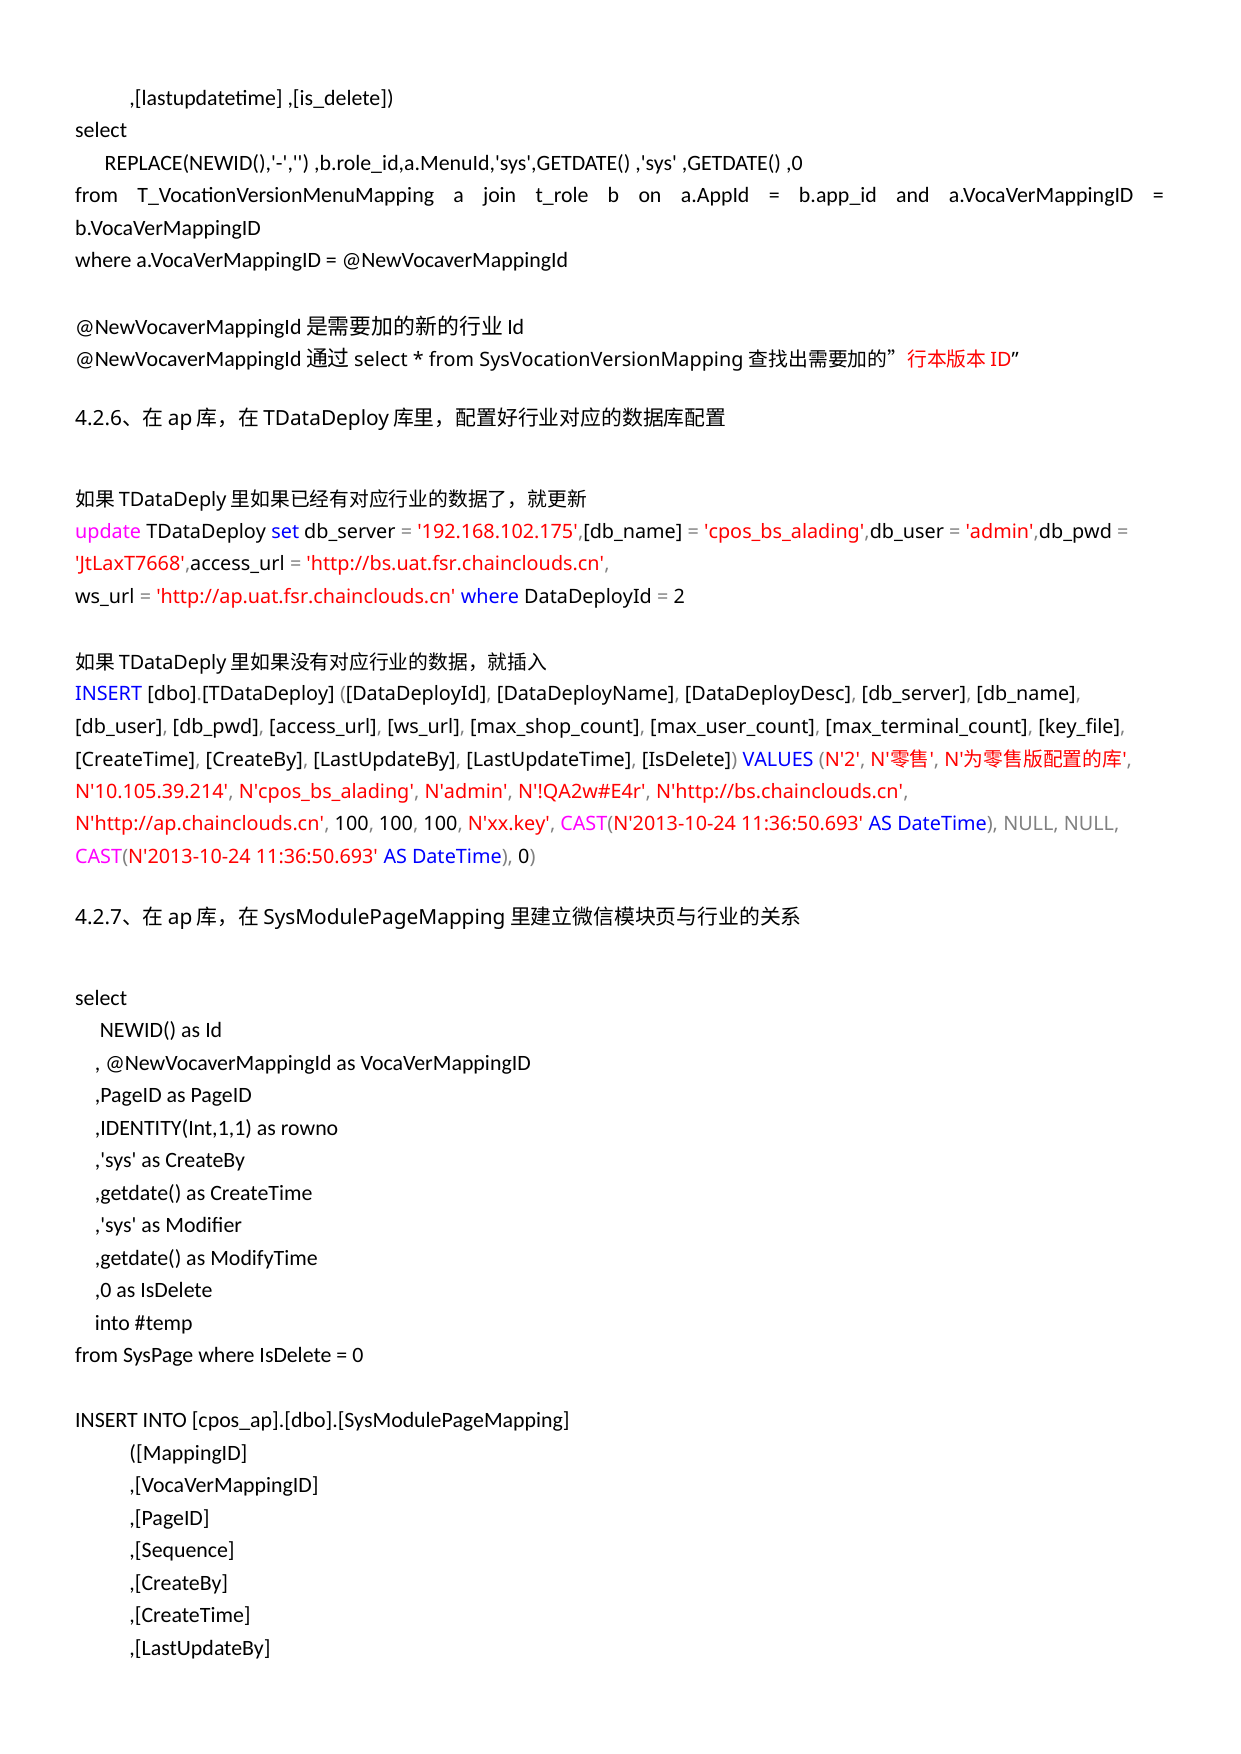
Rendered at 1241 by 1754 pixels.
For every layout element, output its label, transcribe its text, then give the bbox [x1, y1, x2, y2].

text ,[Sequence] [75, 1533, 1165, 1566]
text @NewVocaverMappingId通过select * from SysVocationVersionMapping 查找出需要加的”行本版本ID” [75, 341, 1165, 373]
text ,[LastUpdateBy] [75, 1631, 1165, 1663]
text NEWID() as Id [75, 1013, 1165, 1046]
text ,[CreateTime] [75, 1598, 1165, 1631]
text 如果TDataDeply里如果已经有对应行业的数据了，就更新 [75, 482, 1165, 514]
text from T_VocationVersionMenuMapping a join t_role b on a.AppId = b.app_id and a.VocaVerMappingID = b.VocaVerMappingID [75, 178, 1165, 243]
text REPLACE(NEWID(),'-','') ,b.role_id,a.MenuId,'sys',GETDATE() ,'sys' ,GETDATE() ,0 [75, 146, 1165, 178]
text ,getdate() as ModifyTime [75, 1241, 1165, 1273]
text ,[lastupdatetime] ,[is_delete]) [75, 81, 1165, 113]
text where a.VocaVerMappingID = @NewVocaverMappingId [75, 243, 1165, 276]
text 如果TDataDeply里如果没有对应行业的数据，就插入 [75, 644, 1165, 677]
text @NewVocaverMappingId是需要加的新的行业Id [75, 308, 1165, 341]
text ,PageID as PageID [75, 1078, 1165, 1111]
text ,[CreateBy] [75, 1566, 1165, 1598]
text ,[VocaVerMappingID] [75, 1468, 1165, 1501]
text ,'sys' as Modifier [75, 1208, 1165, 1241]
text update TDataDeploy set db_server = '192.168.102.175',[db_name] = 'cpos_bs_alading',db_user = 'admin',db_pwd = 'JtLaxT7668',access_url = 'http://bs.uat.fsr.chainclouds.cn', [75, 514, 1165, 579]
text INSERT INTO [cpos_ap].[dbo].[SysModulePageMapping] [75, 1403, 1165, 1436]
text ,'sys' as CreateBy [75, 1143, 1165, 1176]
text ([MappingID] [75, 1436, 1165, 1468]
text INSERT [dbo].[TDataDeploy] ([DataDeployId], [DataDeployName], [DataDeployDesc], [db_server], [db_name], [db_user], [db_pwd], [access_url], [ws_url], [max_shop_count], [max_user_count], [max_terminal_count], [key_file], [CreateTime], [CreateBy], [LastUpdateBy], [LastUpdateTime], [IsDelete]) VALUES (N'2', N'零售', N'为零售版配置的库', N'10.105.39.214', N'cpos_bs_alading', N'admin', N'!QA2w#E4r', N'http://bs.chainclouds.cn', N'http://ap.chainclouds.cn', 100, 100, 100, N'xx.key', CAST(N'2013-10-24 11:36:50.693' AS DateTime), NULL, NULL, CAST(N'2013-10-24 11:36:50.693' AS DateTime), 0) [75, 677, 1165, 872]
text select [75, 981, 1165, 1013]
text , @NewVocaverMappingId as VocaVerMappingID [75, 1046, 1165, 1078]
text ,0 as IsDelete [75, 1273, 1165, 1306]
subtitle 4.2.6、在ap库，在TDataDeploy库里，配置好行业对应的数据库配置 [75, 400, 1165, 433]
text ,[PageID] [75, 1501, 1165, 1533]
text from SysPage where IsDelete = 0 [75, 1338, 1165, 1371]
text ,getdate() as CreateTime [75, 1176, 1165, 1208]
subtitle 4.2.7、在ap库，在SysModulePageMapping里建立微信模块页与行业的关系 [75, 899, 1165, 932]
text into #temp [75, 1306, 1165, 1338]
text select [75, 113, 1165, 146]
text ws_url = 'http://ap.uat.fsr.chainclouds.cn' where DataDeployId = 2 [75, 579, 1165, 612]
text ,IDENTITY(Int,1,1) as rowno [75, 1111, 1165, 1143]
